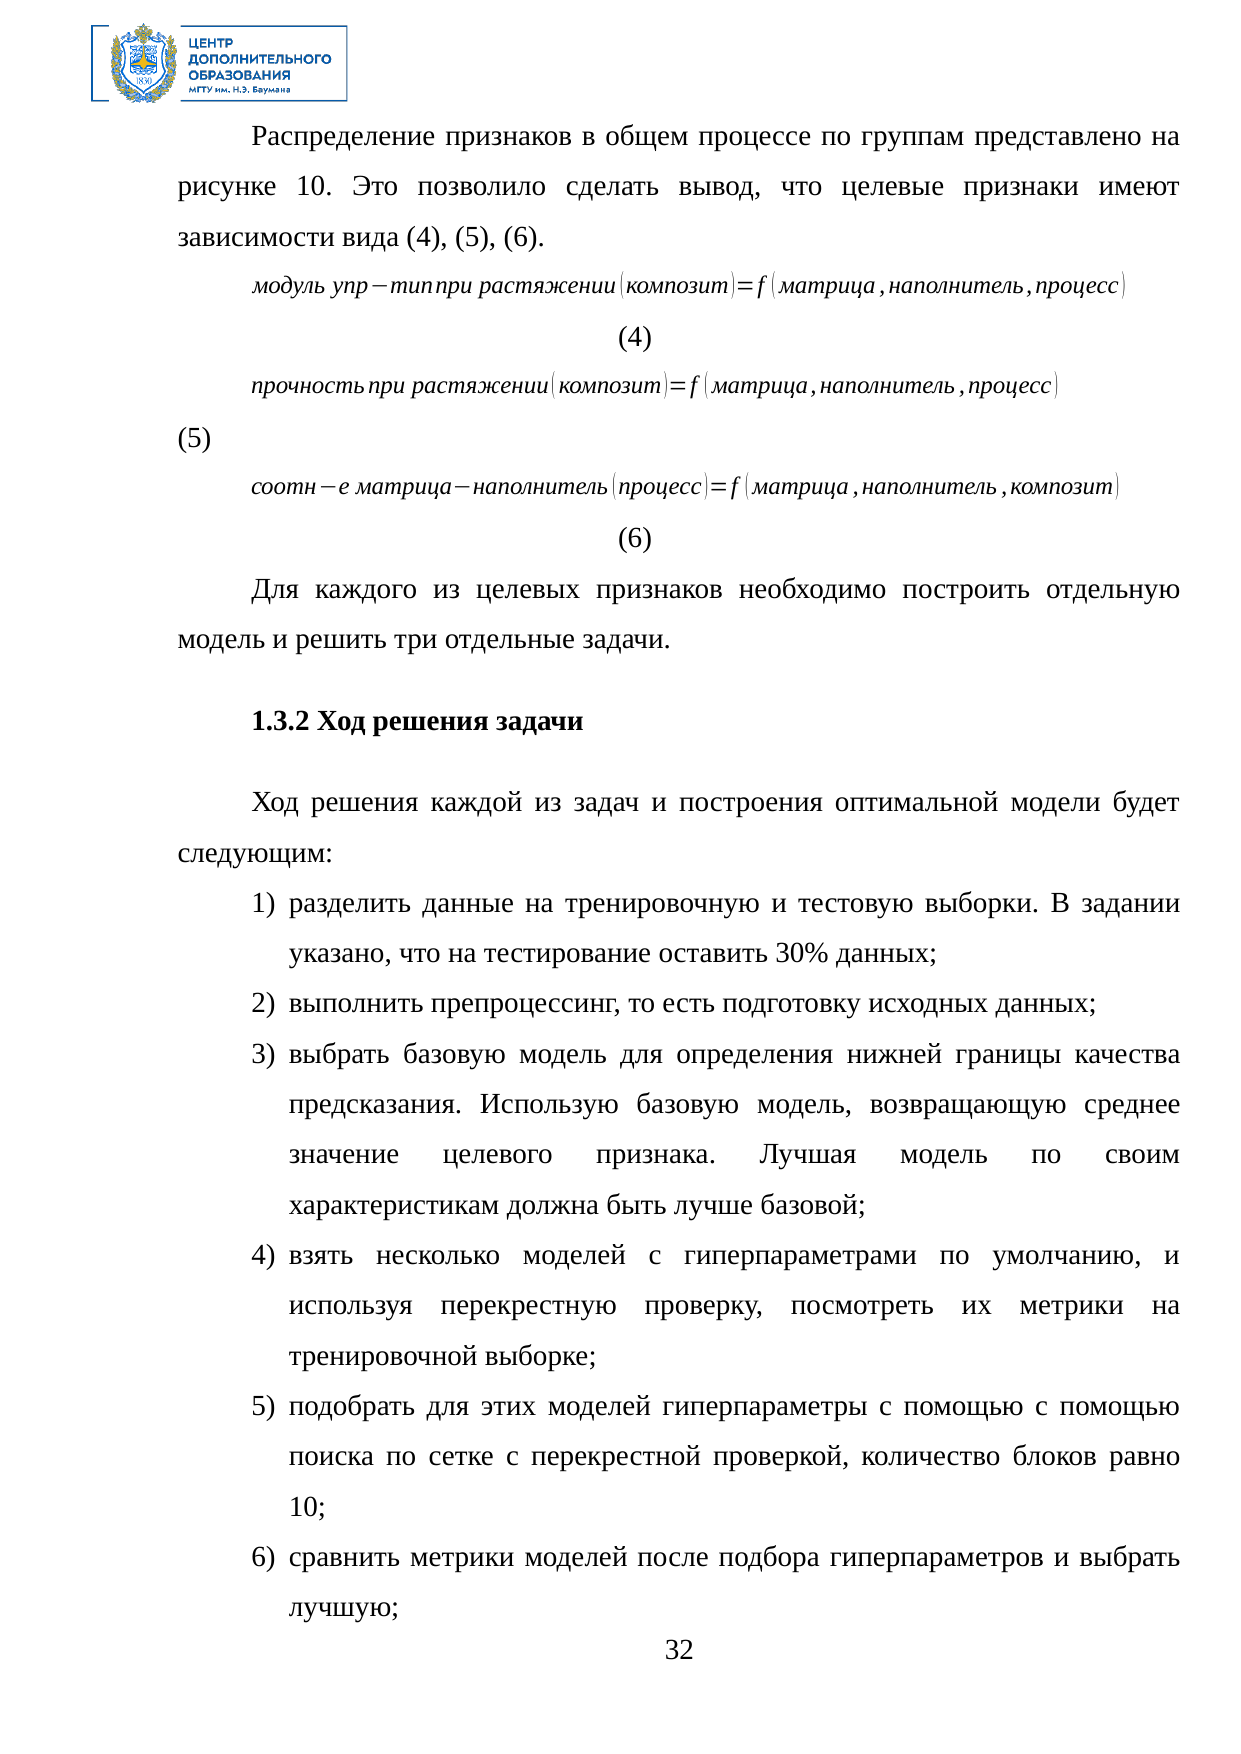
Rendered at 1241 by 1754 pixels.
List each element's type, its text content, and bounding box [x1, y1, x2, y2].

list выполнить препроцессинг, то есть подготовку исходных данных; [251, 986, 1181, 1019]
list взять несколько моделей с гиперпараметрами по умолчанию, и используя перекрестную проверку, посмотреть их метрики на тренировочной выборке; [251, 1237, 1181, 1371]
picture [91, 23, 348, 103]
text Для каждого из целевых признаков необходимо построить отдельную модель и решить три отдельные задачи. [177, 571, 1181, 655]
text (4) [177, 269, 1181, 353]
subtitle 1.3.2 Ход решения задачи [177, 703, 1181, 736]
text (6) [177, 470, 1181, 554]
list сравнить метрики моделей после подбора гиперпараметров и выбрать лучшую; [251, 1539, 1181, 1623]
text Распределение признаков в общем процессе по группам представлено на рисунке 10. Это позволило сделать вывод, что целевые признаки имеют зависимости вида (4), (5), (6). [177, 118, 1181, 252]
text (5) [177, 370, 1181, 453]
list выбрать базовую модель для определения нижней границы качества предсказания. Использую базовую модель, возвращающую среднее значение целевого признака. Лучшая модель по своим характеристикам должна быть лучше базовой; [251, 1036, 1181, 1220]
list подобрать для этих моделей гиперпараметры с помощью с помощью поиска по сетке с перекрестной проверкой, количество блоков равно 10; [251, 1388, 1181, 1522]
text Ход решения каждой из задач и построения оптимальной модели будет следующим: [177, 784, 1181, 868]
list разделить данные на тренировочную и тестовую выборки. В задании указано, что на тестирование оставить 30% данных; [251, 885, 1181, 969]
